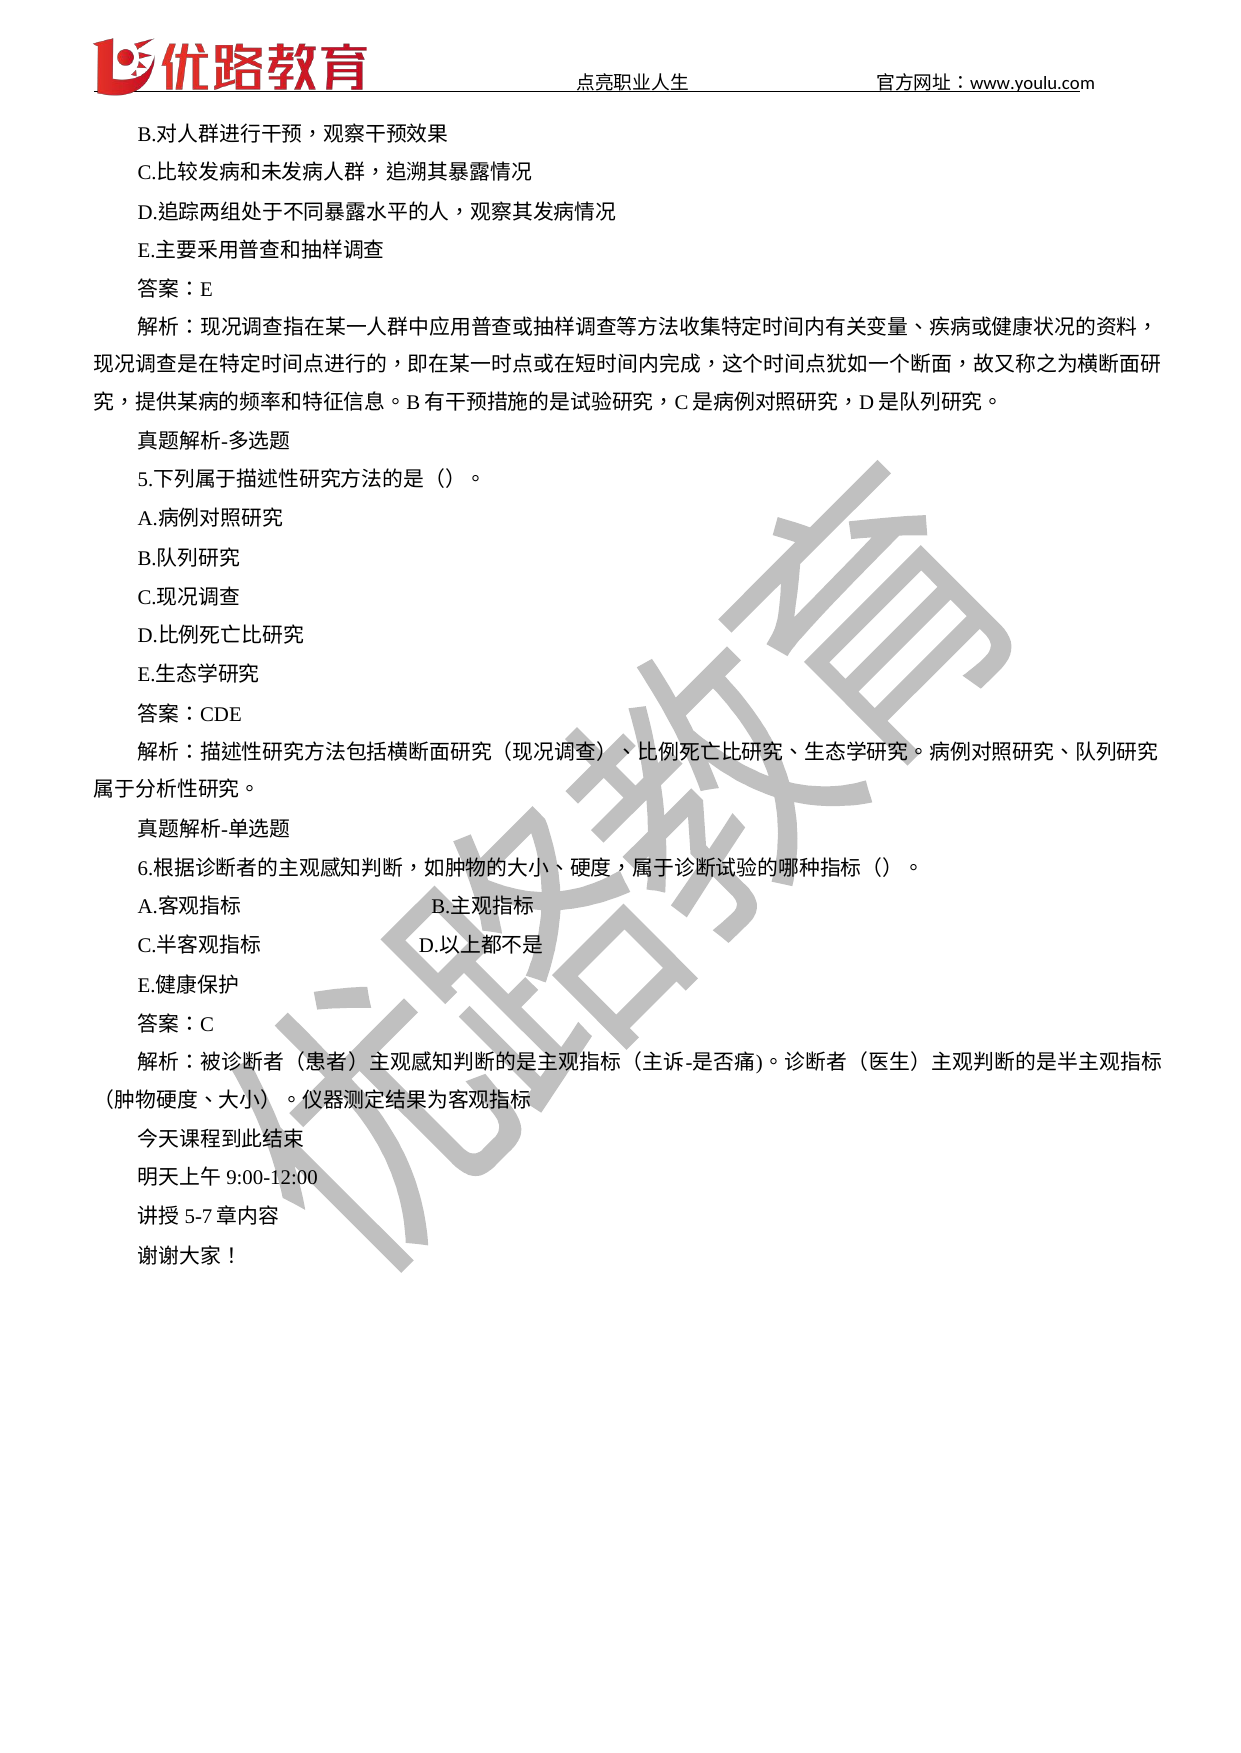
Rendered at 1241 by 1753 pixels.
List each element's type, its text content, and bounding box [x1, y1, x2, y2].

text C.比较发病和未发病人群，追溯其暴露情况 [137, 148, 1163, 188]
text B.对人群进行干预，观察干预效果 [137, 117, 1163, 148]
text 解析：现况调查指在某一人群中应用普查或抽样调查等方法收集特定时间内有关变量、疾病或健康状况的资料，现况调查是在特定时间点进行的，即在某一时点或在短时间内完成，这个时间点犹如一个断面，故又称之为横断面研究，提供某病的频率和特征信息。B有干预措施的是试验研究，C是病例对照研究，D是队列研究。 [94, 304, 1163, 417]
text 真题解析-多选题 [137, 417, 1163, 456]
text B.队列研究 [137, 533, 1163, 573]
text 答案：CDE [137, 690, 1163, 729]
text 今天课程到此结束 [137, 1115, 1163, 1154]
picture [68, 25, 367, 113]
text A.病例对照研究 [137, 494, 1163, 533]
text 点亮职业人生 官方网址：www.youlu.com [367, 63, 1163, 96]
text 答案：C [137, 1000, 1163, 1040]
text 6.根据诊断者的主观感知判断，如肿物的大小、硬度，属于诊断试验的哪种指标（）。 [137, 844, 1163, 883]
text 5.下列属于描述性研究方法的是（）。 [137, 456, 1163, 494]
text C.半客观指标 D.以上都不是 [137, 921, 1163, 961]
text 答案：E [137, 265, 1163, 304]
text A.客观指标 B.主观指标 [137, 883, 1163, 921]
text D.追踪两组处于不同暴露水平的人，观察其发病情况 [137, 188, 1163, 227]
text C.现况调查 [137, 573, 1163, 613]
text E.生态学研究 [137, 650, 1163, 690]
text 真题解析-单选题 [137, 804, 1163, 844]
text 讲授 5-7章内容 [137, 1192, 1163, 1231]
text 解析：描述性研究方法包括横断面研究（现况调查）、比例死亡比研究、生态学研究。病例对照研究、队列研究属于分析性研究。 [94, 729, 1163, 804]
text E.健康保护 [137, 961, 1163, 1000]
text D.比例死亡比研究 [137, 613, 1163, 650]
text 明天上午 9:00-12:00 [137, 1154, 1163, 1192]
text 谢谢大家！ [137, 1231, 1163, 1271]
text E.主要釆用普查和抽样调查 [137, 227, 1163, 265]
text 解析：被诊断者（患者）主观感知判断的是主观指标（主诉-是否痛)。诊断者（医生）主观判断的是半主观指标（肿物硬度、大小）。仪器测定结果为客观指标 [94, 1040, 1163, 1115]
